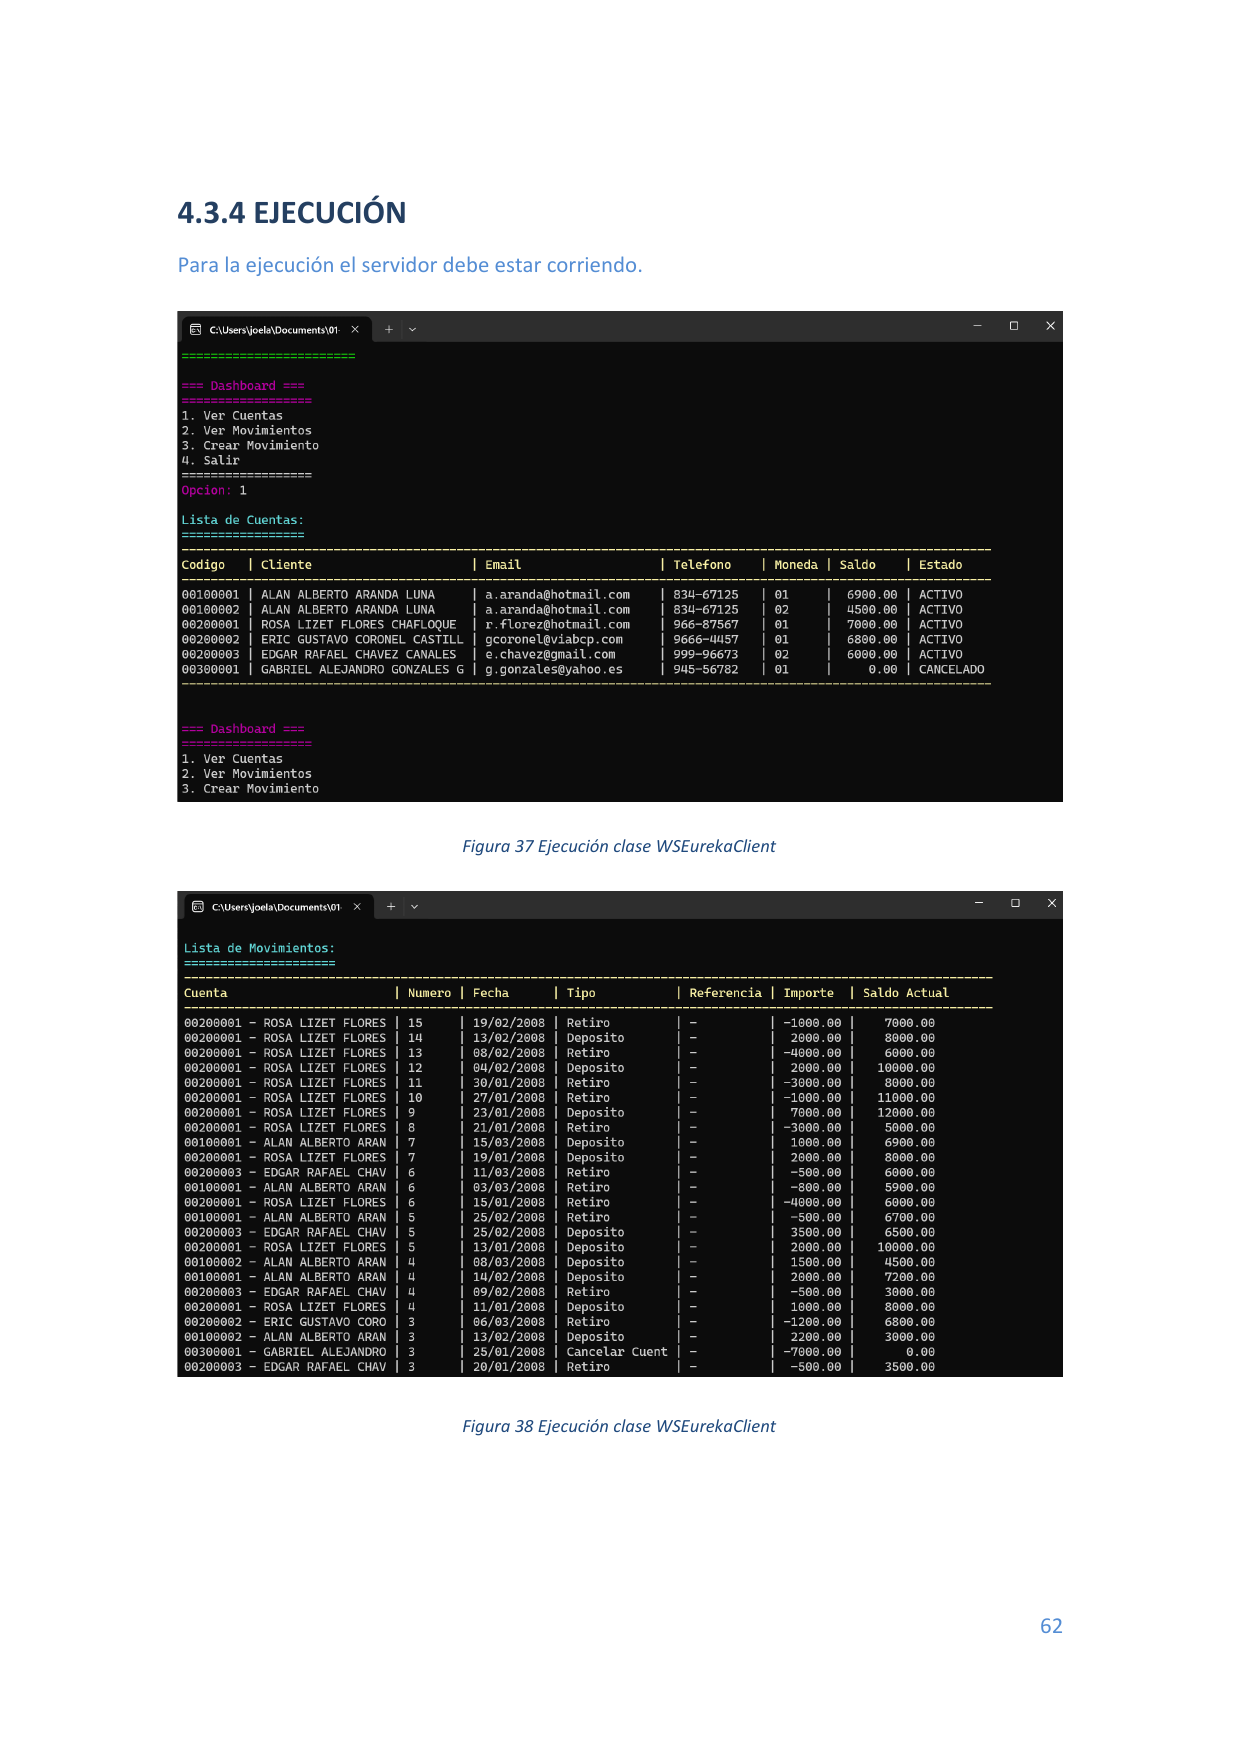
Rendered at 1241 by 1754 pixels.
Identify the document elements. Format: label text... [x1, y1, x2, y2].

picture [177, 311, 1063, 802]
text Figura 38 Ejecución clase WSEurekaClient [177, 1414, 1063, 1437]
text Figura 37 Ejecución clase WSEurekaClient [177, 835, 1063, 858]
picture [177, 891, 1063, 1377]
subtitle 4.3.4 EJECUCIÓN [177, 191, 1063, 232]
text Para la ejecución el servidor debe estar corriendo. [177, 250, 1063, 278]
